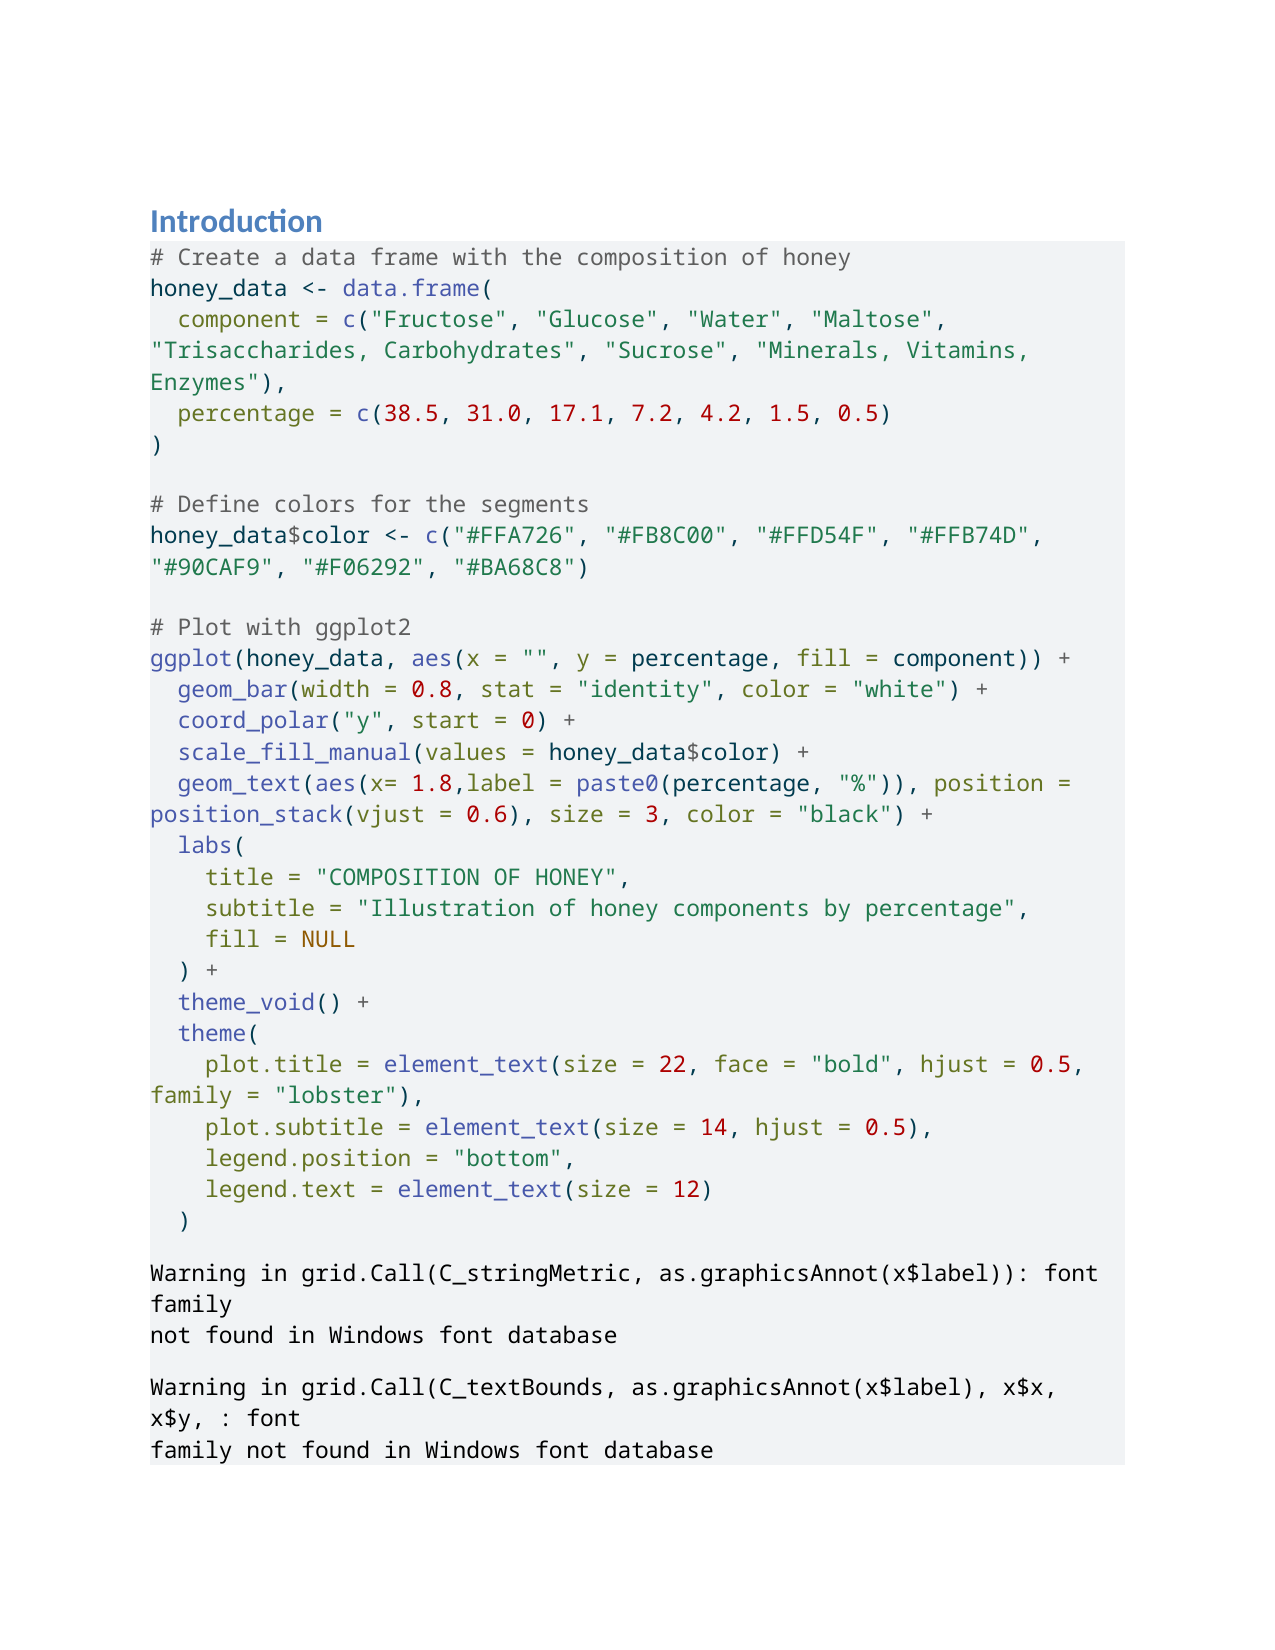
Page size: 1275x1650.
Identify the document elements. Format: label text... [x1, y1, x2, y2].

subtitle Introduction [150, 200, 1125, 241]
text Warning in grid.Call(C_textBounds, as.graphicsAnnot(x$label), x$x, x$y, : font family not found in Windows font database [150, 1371, 1125, 1465]
text # Create a data frame with the composition of honey honey_data <- data.frame( component = c("Fructose", "Glucose", "Water", "Maltose", "Trisaccharides, Carbohydrates", "Sucrose", "Minerals, Vitamins, Enzymes"), percentage = c(38.5, 31.0, 17.1, 7.2, 4.2, 1.5, 0.5) ) # Define colors for the segments honey_data$color <- c("#FFA726", "#FB8C00", "#FFD54F", "#FFB74D", "#90CAF9", "#F06292", "#BA68C8") # Plot with ggplot2 ggplot(honey_data, aes(x = "", y = percentage, fill = component)) + geom_bar(width = 0.8, stat = "identity", color = "white") + coord_polar("y", start = 0) + scale_fill_manual(values = honey_data$color) + geom_text(aes(x= 1.8,label = paste0(percentage, "%")), position = position_stack(vjust = 0.6), size = 3, color = "black") + labs( title = "COMPOSITION OF HONEY", subtitle = "Illustration of honey components by percentage", fill = NULL ) + theme_void() + theme( plot.title = element_text(size = 22, face = "bold", hjust = 0.5, family = "lobster"), plot.subtitle = element_text(size = 14, hjust = 0.5), legend.position = "bottom", legend.text = element_text(size = 12) ) [150, 241, 1125, 1236]
text Warning in grid.Call(C_stringMetric, as.graphicsAnnot(x$label)): font family not found in Windows font database [150, 1257, 1125, 1350]
